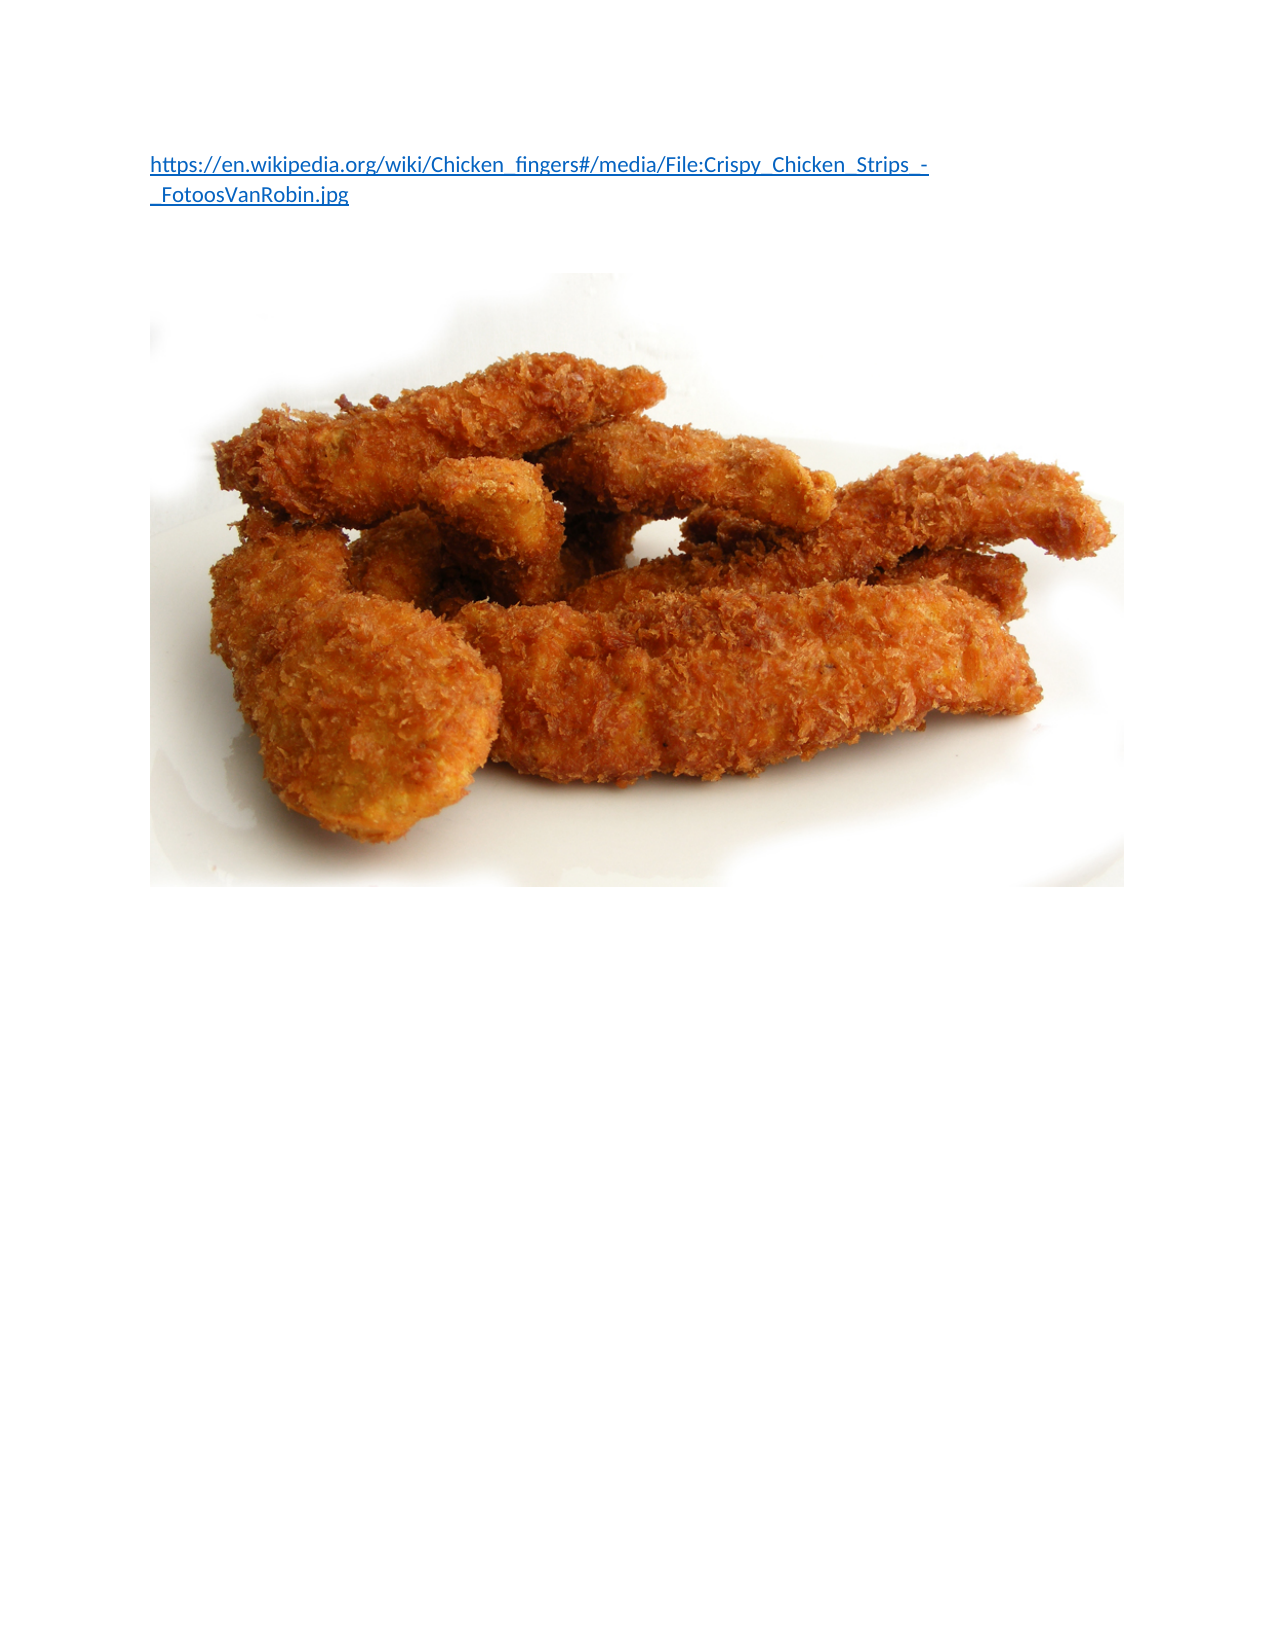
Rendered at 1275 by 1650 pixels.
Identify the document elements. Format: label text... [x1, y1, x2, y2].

text https://en.wikipedia.org/wiki/Chicken_fingers#/media/File:Crispy_Chicken_Strips_-_FotoosVanRobin.jpg [150, 150, 1125, 208]
picture [150, 273, 1124, 887]
